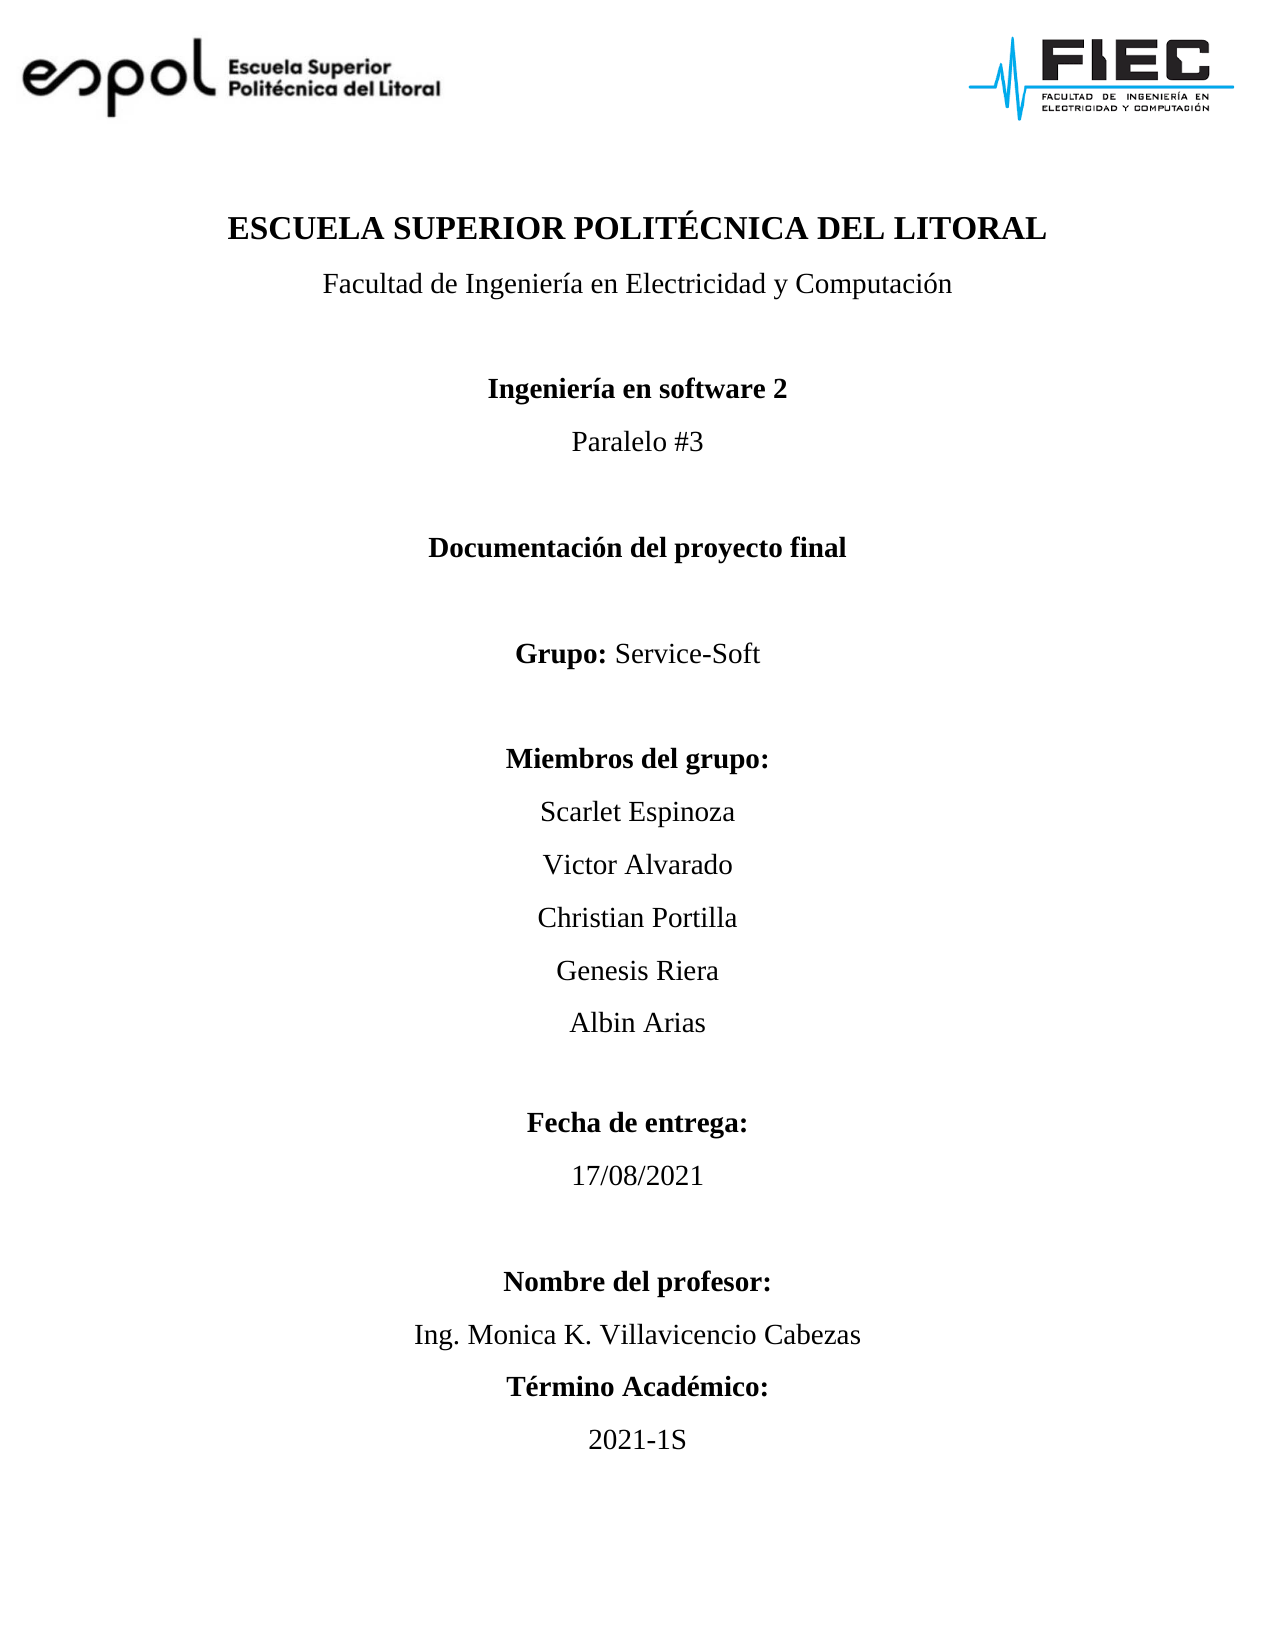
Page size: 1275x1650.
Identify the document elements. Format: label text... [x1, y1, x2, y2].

text Nombre del profesor: [150, 1264, 1125, 1297]
text Victor Alvarado [150, 847, 1125, 881]
text 2021-1S [150, 1422, 1125, 1456]
text Fecha de entrega: [150, 1106, 1125, 1139]
picture [16, 31, 446, 124]
picture [954, 12, 1248, 131]
text Genesis Riera [150, 953, 1125, 986]
text Ingeniería en software 2 [150, 372, 1125, 405]
text Miembros del grupo: [150, 741, 1125, 775]
text Paralelo #3 [150, 424, 1125, 458]
text Ing. Monica K. Villavicencio Cabezas [150, 1317, 1125, 1350]
text 17/08/2021 [150, 1158, 1125, 1192]
text ESCUELA SUPERIOR POLITÉCNICA DEL LITORAL [150, 208, 1125, 246]
text Grupo: Service-Soft [150, 636, 1125, 669]
text Facultad de Ingeniería en Electricidad y Computación [150, 266, 1125, 299]
text Albin Arias [150, 1005, 1125, 1039]
text Término Académico: [150, 1369, 1125, 1403]
text Christian Portilla [150, 900, 1125, 933]
text Scarlet Espinoza [150, 794, 1125, 828]
text Documentación del proyecto final [150, 530, 1125, 564]
